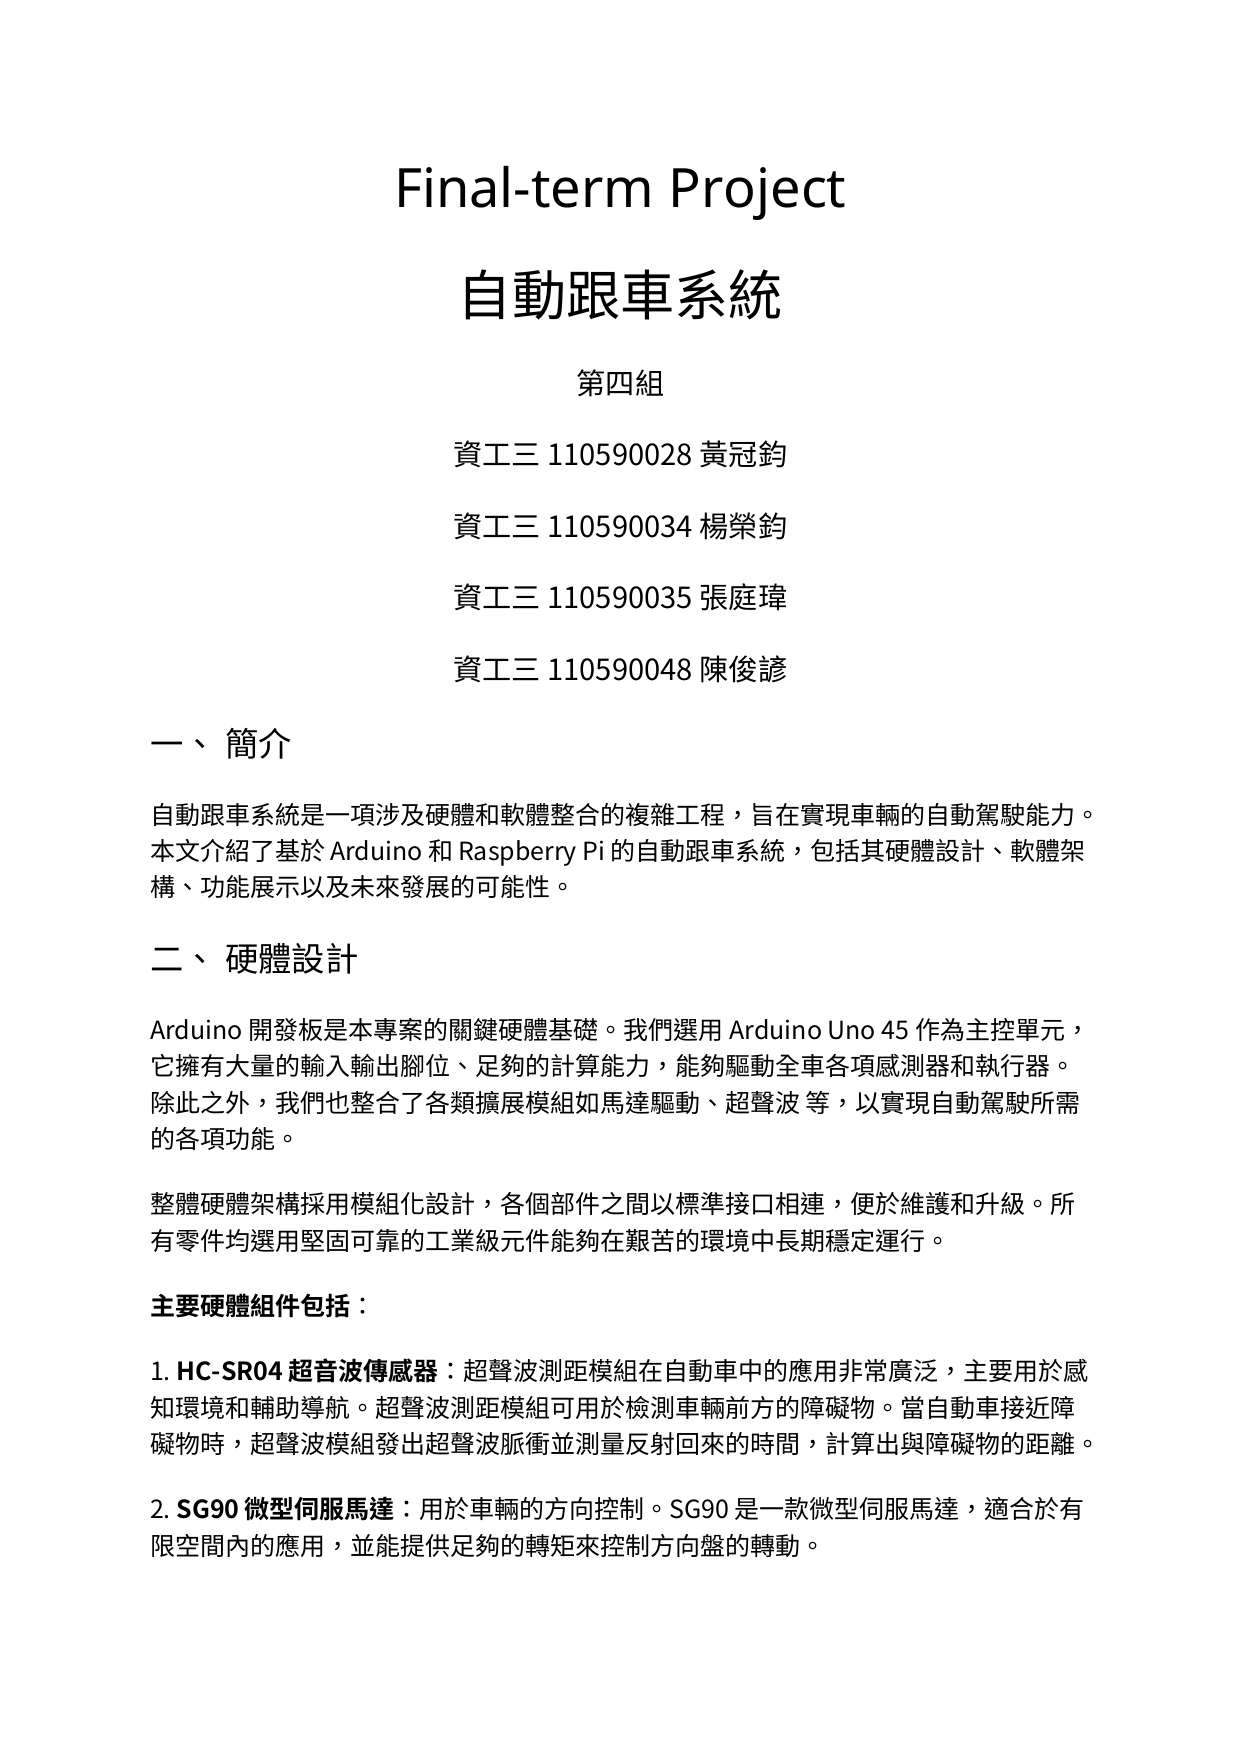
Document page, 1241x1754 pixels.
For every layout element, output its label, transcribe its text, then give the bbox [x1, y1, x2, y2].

text 資工三 110590048 陳俊諺 [150, 646, 1090, 689]
list 硬體設計 [150, 933, 1090, 981]
text 2. SG90微型伺服馬達：用於車輛的方向控制。SG90是一款微型伺服馬達，適合於有限空間內的應用，並能提供足夠的轉矩來控制方向盤的轉動。 [150, 1490, 1090, 1562]
text 資工三 110590035 張庭瑋 [150, 575, 1090, 617]
text 整體硬體架構採用模組化設計，各個部件之間以標準接口相連，便於維護和升級。所有零件均選用堅固可靠的工業級元件能夠在艱苦的環境中長期穩定運行。 [150, 1185, 1090, 1257]
list 簡介 [150, 718, 1090, 766]
text 主要硬體組件包括： [150, 1286, 1090, 1323]
text 自動跟車系統 [150, 253, 1090, 331]
text Arduino 開發板是本專案的關鍵硬體基礎。我們選用 Arduino Uno 45 作為主控單元，它擁有大量的輸入輸出腳位、足夠的計算能力，能夠驅動全車各項感測器和執行器。除此之外，我們也整合了各類擴展模組如馬達驅動、超聲波 等，以實現自動駕駛所需的各項功能。 [150, 1011, 1090, 1156]
text 資工三 110590034 楊榮鈞 [150, 503, 1090, 546]
text 第四組 [150, 361, 1090, 403]
text 自動跟車系統是一項涉及硬體和軟體整合的複雜工程，旨在實現車輛的自動駕駛能力。本文介紹了基於Arduino和Raspberry Pi的自動跟車系統，包括其硬體設計、軟體架構、功能展示以及未來發展的可能性。 [150, 795, 1090, 904]
text 1. HC-SR04超音波傳感器：超聲波測距模組在自動車中的應用非常廣泛，主要用於感知環境和輔助導航。超聲波測距模組可用於檢測車輛前方的障礙物。當自動車接近障礙物時，超聲波模組發出超聲波脈衝並測量反射回來的時間，計算出與障礙物的距離。 [150, 1352, 1090, 1461]
text 資工三 110590028 黃冠鈞 [150, 432, 1090, 474]
text Final-term Project [150, 150, 1090, 224]
